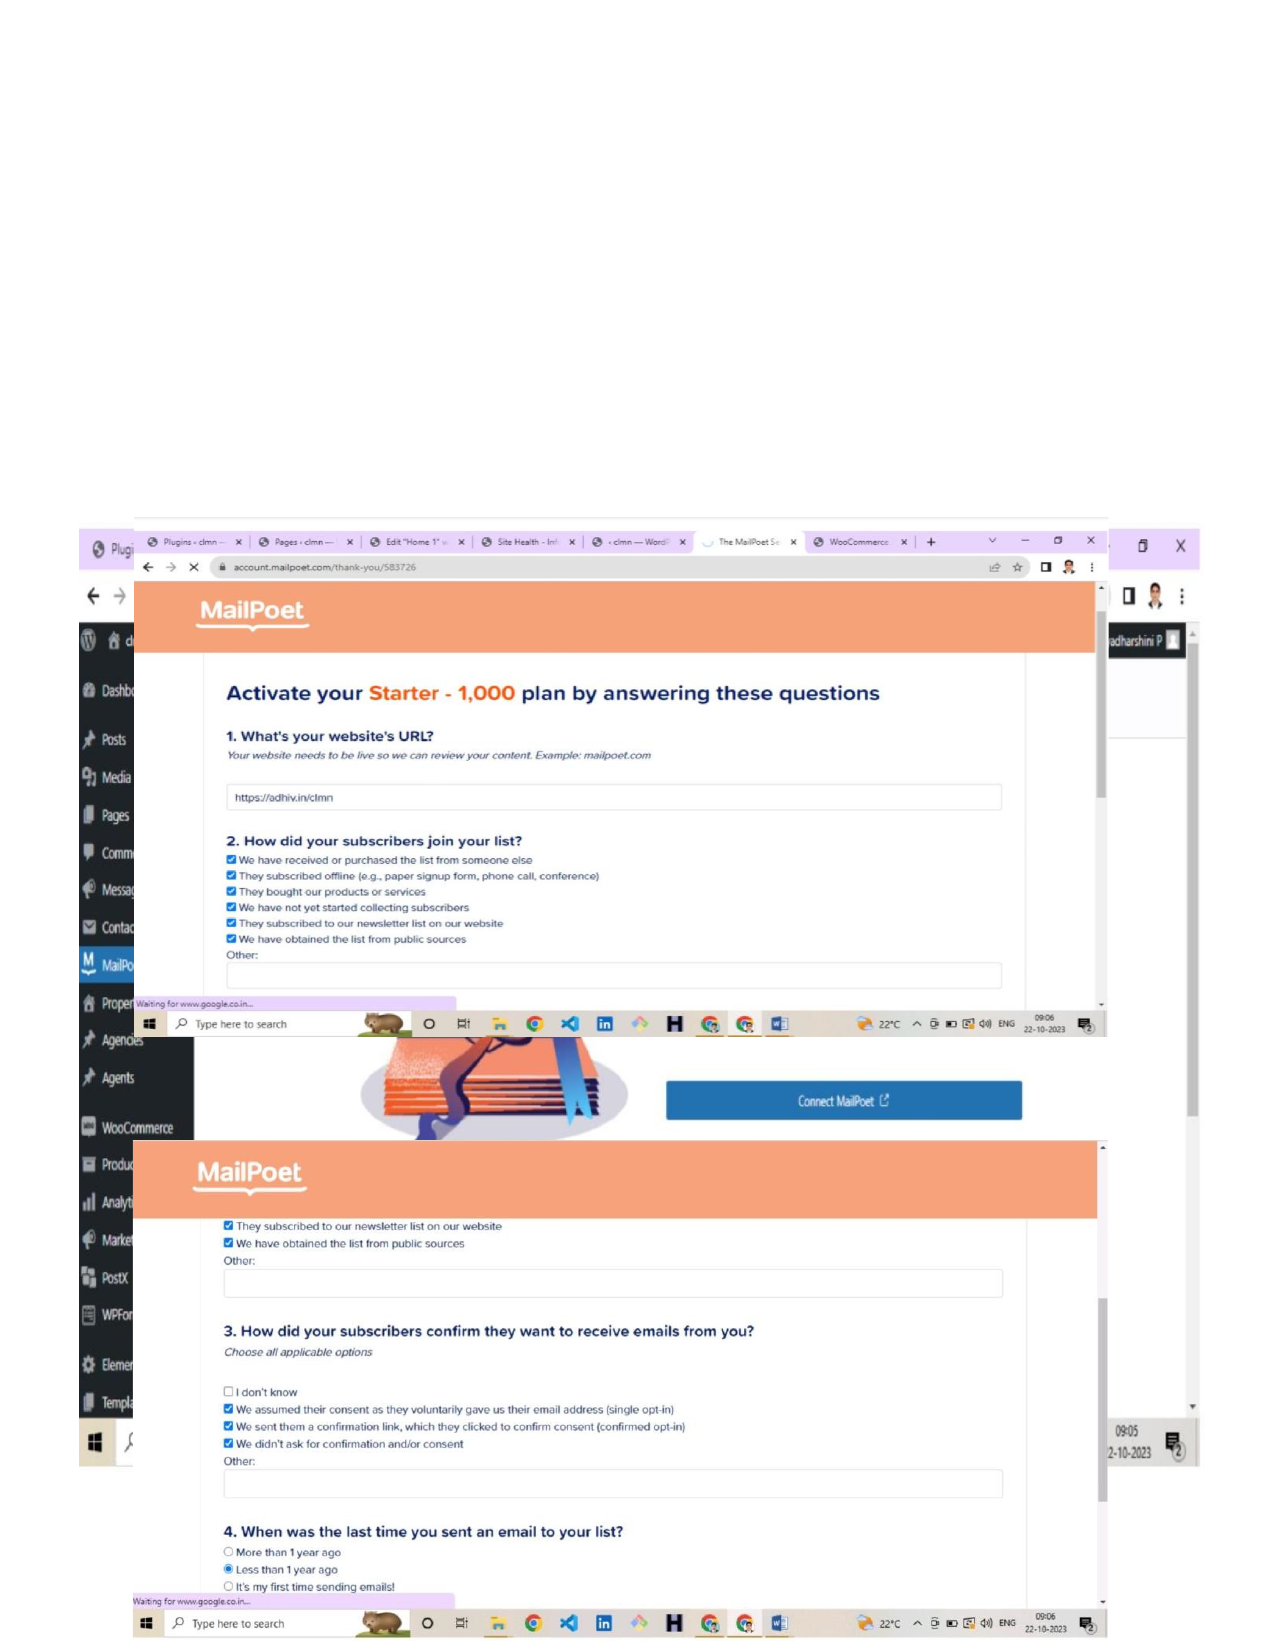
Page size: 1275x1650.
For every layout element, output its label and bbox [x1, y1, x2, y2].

picture [78, 516, 1207, 1650]
